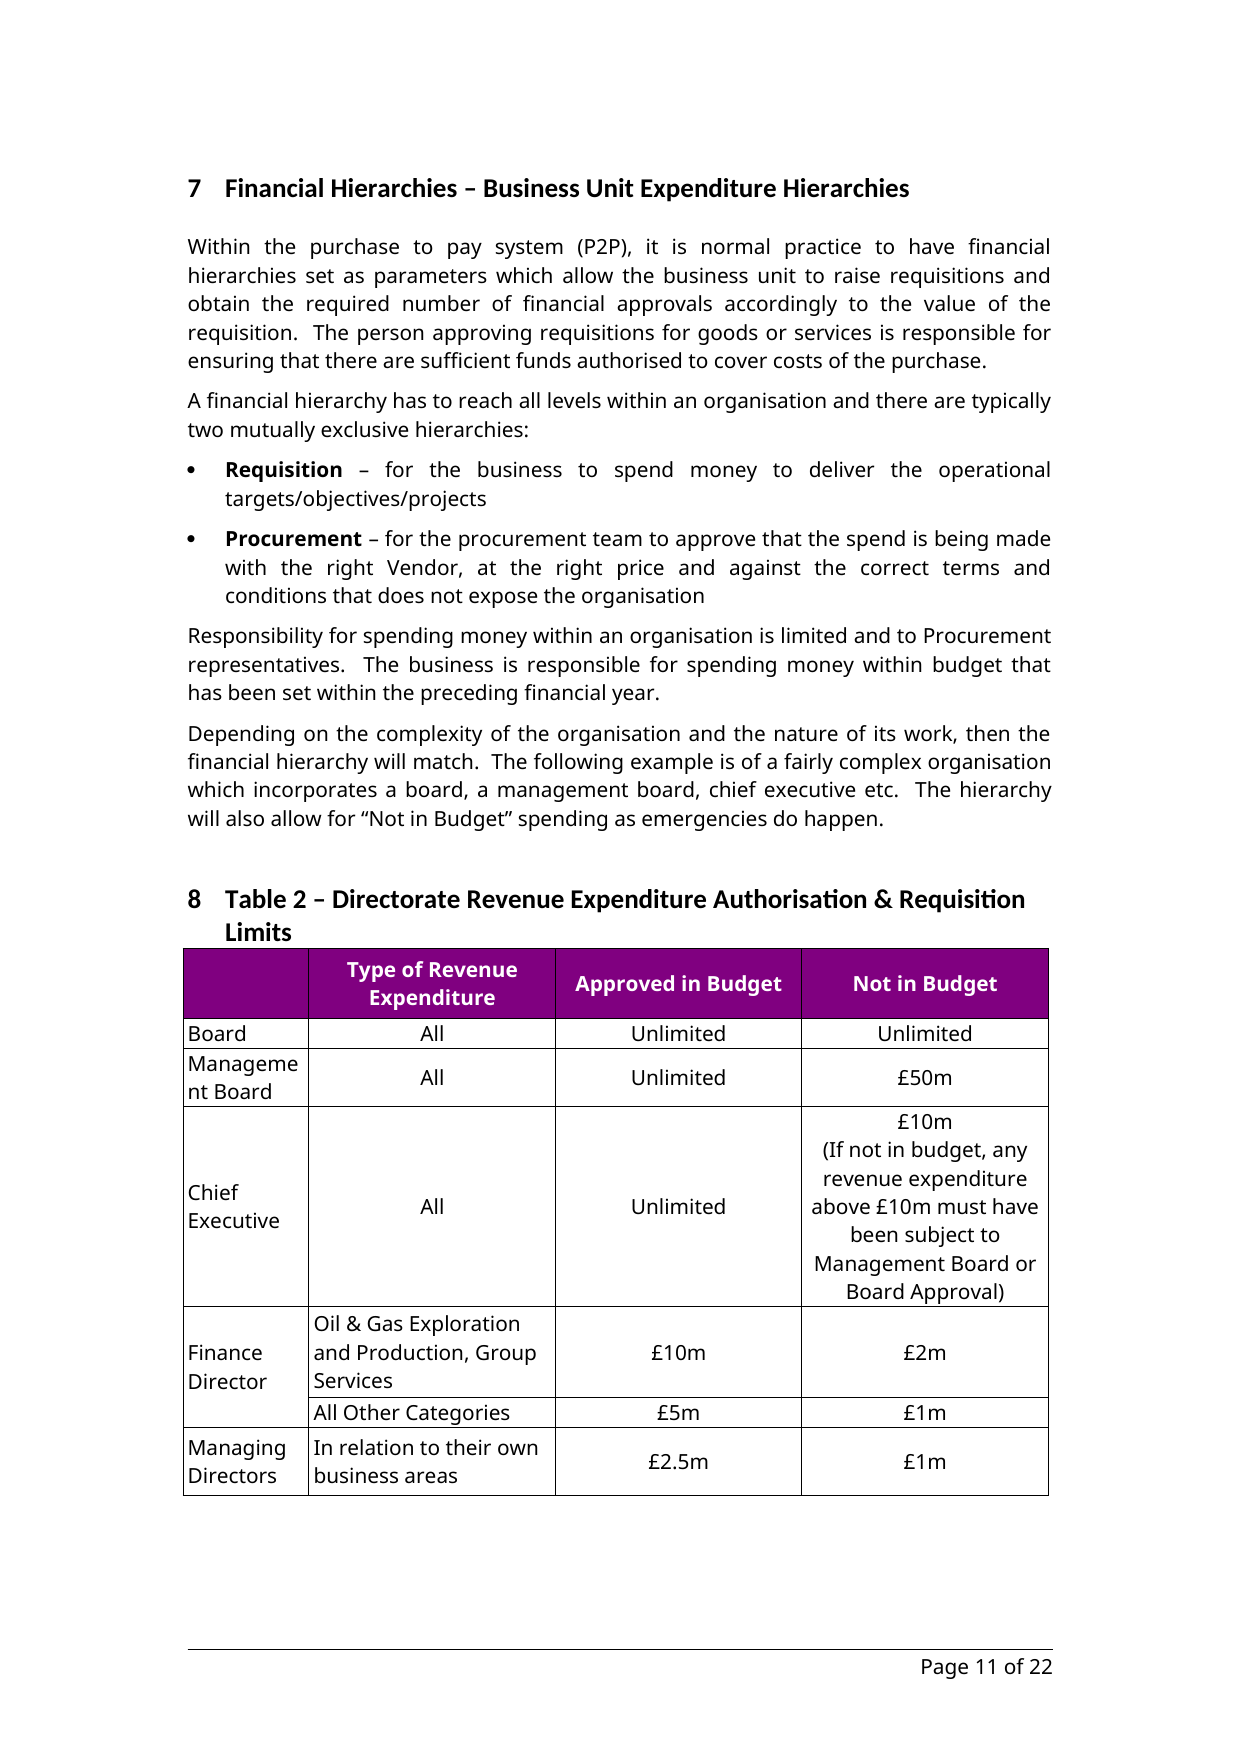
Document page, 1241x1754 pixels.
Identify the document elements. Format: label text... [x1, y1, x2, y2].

text Within the purchase to pay system (P2P), it is normal practice to have financial hierarchies set as parameters which allow the business unit to raise requisitions and obtain the required number of financial approvals accordingly to the value of the requisition. The person approving requisitions for goods or services is responsible for ensuring that there are sufficient funds authorised to cover costs of the purchase. [187, 232, 1053, 374]
table_cell £2m [802, 1307, 1048, 1397]
table_cell Unlimited [802, 1019, 1048, 1048]
table_cell £10m (If not in budget, any revenue expenditure above £10m must have been subject to Management Board or Board Approval) [802, 1107, 1048, 1306]
table_cell Chief Executive [184, 1107, 308, 1306]
text Depending on the complexity of the organisation and the nature of its work, then the financial hierarchy will match. The following example is of a fairly complex organisation which incorporates a board, a management board, chief executive etc. The hierarchy will also allow for “Not in Budget” spending as emergencies do happen. [187, 719, 1053, 832]
table_cell In relation to their own business areas [309, 1428, 555, 1495]
table_cell Unlimited [556, 1107, 801, 1306]
subtitle Table 2 – Directorate Revenue Expenditure Authorisation & Requisition Limits [187, 882, 1053, 948]
table_cell £10m [556, 1307, 801, 1397]
subtitle Financial Hierarchies – Business Unit Expenditure Hierarchies [187, 171, 1053, 204]
table_cell Unlimited [556, 1019, 801, 1048]
table_cell £2.5m [556, 1428, 801, 1495]
table_cell All [309, 1019, 555, 1048]
table_cell £1m [802, 1398, 1048, 1427]
list Requisition – for the business to spend money to deliver the operational targets/objectives/projects [187, 455, 1053, 512]
text A financial hierarchy has to reach all levels within an organisation and there are typically two mutually exclusive hierarchies: [187, 386, 1053, 443]
list Procurement – for the procurement team to approve that the spend is being made with the right Vendor, at the right price and against the correct terms and conditions that does not expose the organisation [187, 524, 1053, 609]
table_header Approved in Budget [556, 949, 801, 1018]
table_cell All Other Categories [309, 1398, 555, 1427]
table_cell Unlimited [556, 1049, 801, 1106]
table_cell £5m [556, 1398, 801, 1427]
table_cell £1m [802, 1428, 1048, 1495]
table_cell All [309, 1049, 555, 1106]
table_cell All [309, 1107, 555, 1306]
table_cell Management Board [184, 1049, 308, 1106]
table_header Not in Budget [802, 949, 1048, 1018]
table_header Type of Revenue Expenditure [309, 949, 555, 1018]
text Responsibility for spending money within an organisation is limited and to Procurement representatives. The business is responsible for spending money within budget that has been set within the preceding financial year. [187, 621, 1053, 707]
table_cell Oil & Gas Exploration and Production, Group Services [309, 1307, 555, 1397]
table_cell Finance Director [184, 1307, 308, 1427]
table_cell £50m [802, 1049, 1048, 1106]
table_cell Managing Directors [184, 1428, 308, 1495]
table_cell Board [184, 1019, 308, 1048]
table_header [184, 949, 308, 1018]
